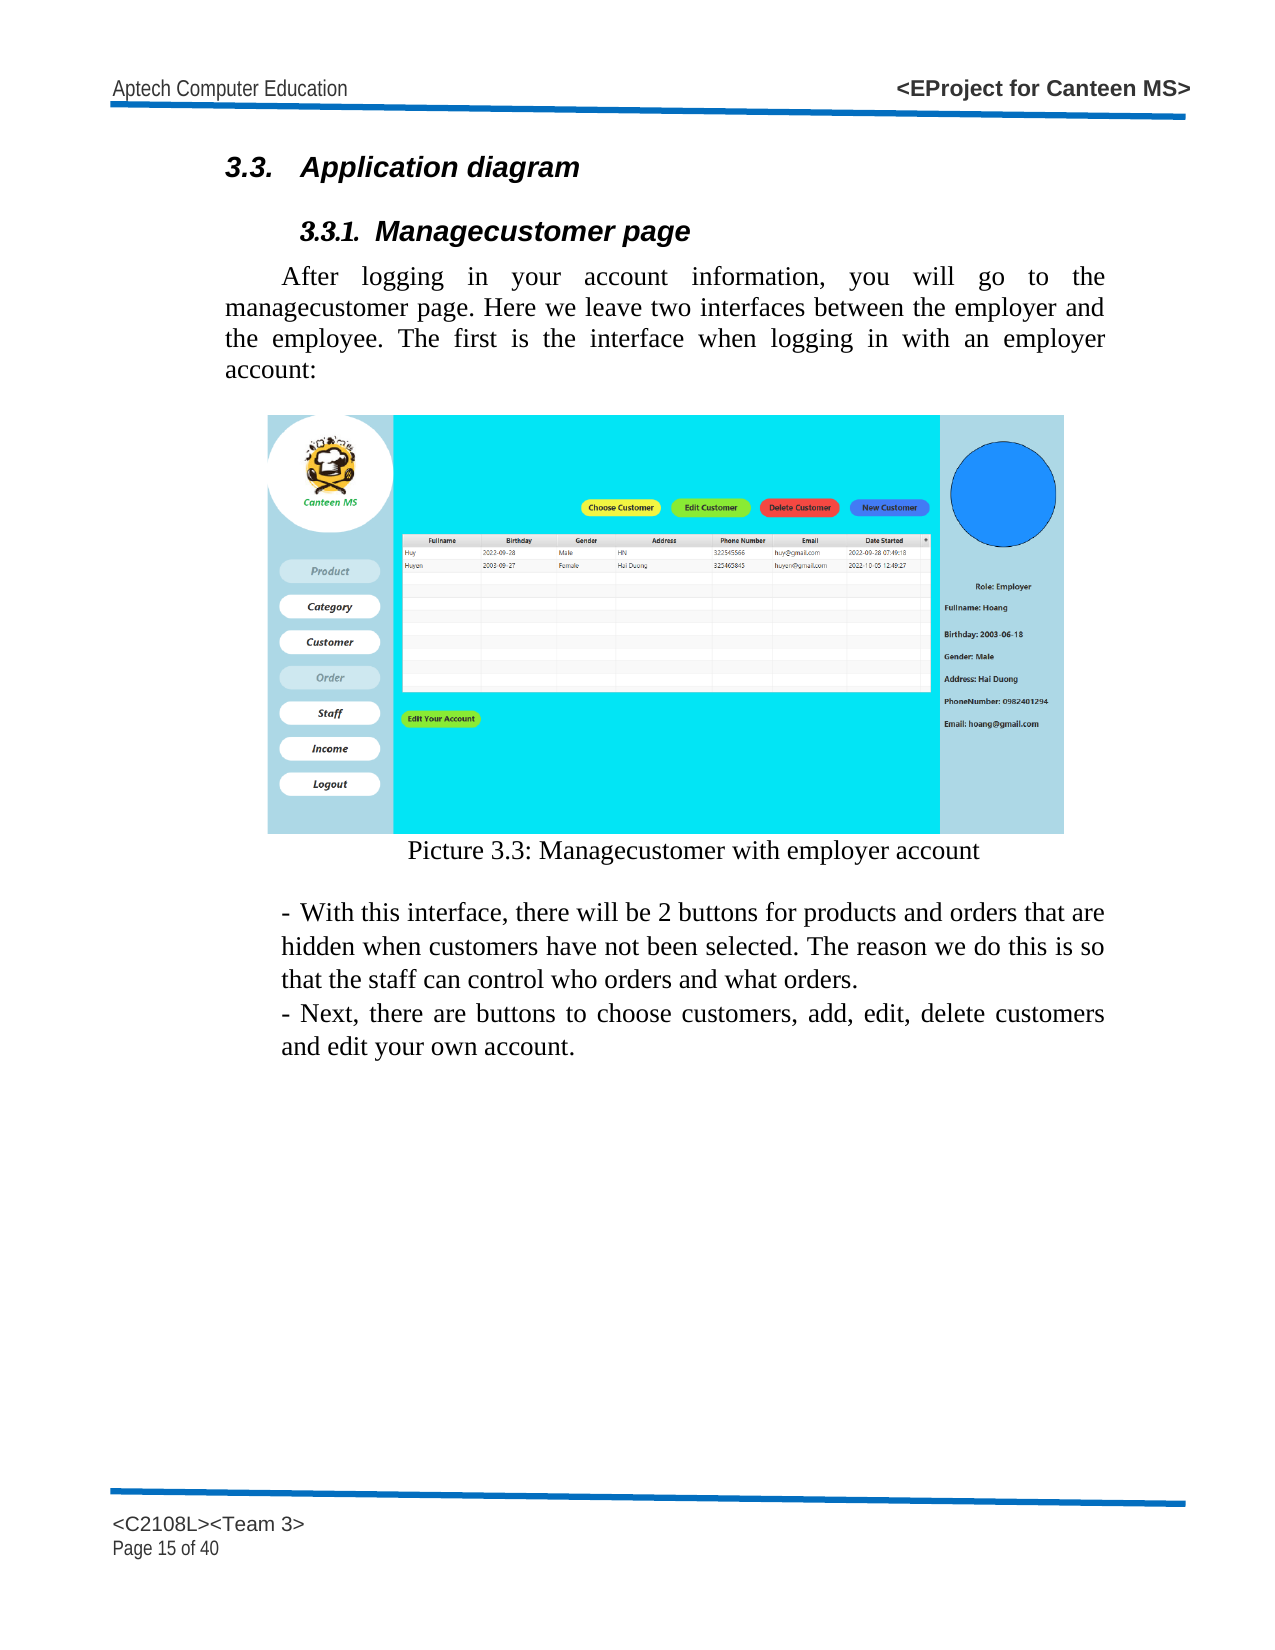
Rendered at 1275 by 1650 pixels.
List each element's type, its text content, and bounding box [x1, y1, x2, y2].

text After logging in your account information, you will go to the managecustomer page. Here we leave two interfaces between the employer and the employee. The first is the interface when logging in with an employer account: [225, 259, 1106, 384]
list Next, there are buttons to choose customers, add, edit, delete customers and edit your own account. [281, 997, 1106, 1062]
subtitle Application diagram [225, 150, 1106, 183]
subtitle Managecustomer page [225, 213, 1106, 248]
list With this interface, there will be 2 buttons for products and orders that are hidden when customers have not been selected. The reason we do this is so that the staff can control who orders and what orders. [281, 896, 1106, 994]
text Picture 3.3: Managecustomer with employer account [225, 834, 1106, 865]
picture [267, 415, 1064, 834]
